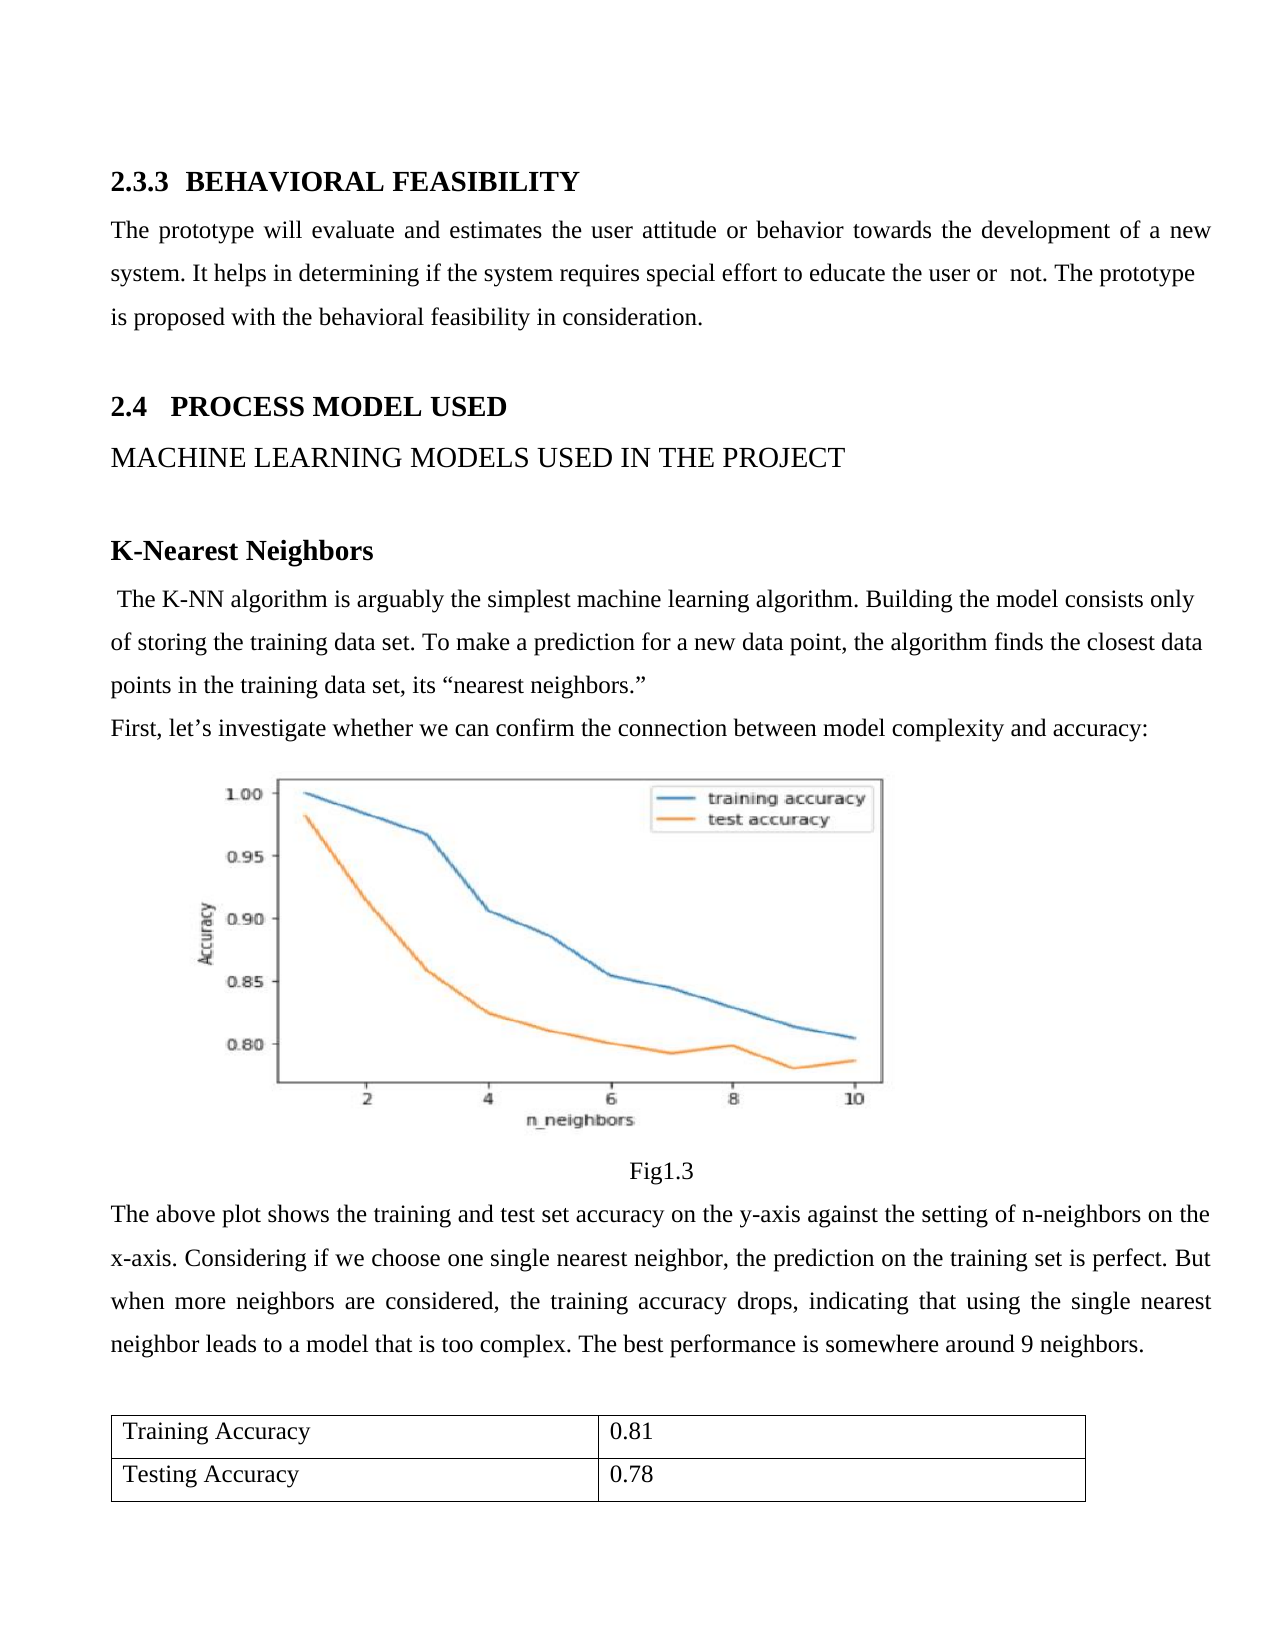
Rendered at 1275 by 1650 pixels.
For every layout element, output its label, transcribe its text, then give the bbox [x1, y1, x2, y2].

subtitle BEHAVIORAL FEASIBILITY [110, 164, 1212, 197]
picture [110, 756, 972, 1141]
table_header 0.81 [599, 1416, 1085, 1458]
text The prototype will evaluate and estimates the user attitude or behavior towards the development of a new system. It helps in determining if the system requires special effort to educate the user or not. The prototype [110, 215, 1212, 287]
text MACHINE LEARNING MODELS USED IN THE PROJECT [110, 440, 1212, 473]
table_cell 0.78 [599, 1459, 1085, 1501]
table_header Training Accuracy [112, 1416, 598, 1458]
text K-Nearest Neighbors [110, 533, 1212, 567]
text The K-NN algorithm is arguably the simplest machine learning algorithm. Building the model consists only of storing the training data set. To make a prediction for a new data point, the algorithm finds the closest data points in the training data set, its “nearest neighbors.” [110, 584, 1212, 699]
subtitle PROCESS MODEL USED [110, 389, 1212, 423]
text First, let’s investigate whether we can confirm the connection between model complexity and accuracy: [110, 713, 1212, 742]
text is proposed with the behavioral feasibility in consideration. [110, 302, 1212, 331]
text Fig1.3 [110, 1156, 1212, 1185]
table_cell Testing Accuracy [112, 1459, 598, 1501]
text The above plot shows the training and test set accuracy on the y-axis against the setting of n-neighbors on the x-axis. Considering if we choose one single nearest neighbor, the prediction on the training set is perfect. But when more neighbors are considered, the training accuracy drops, indicating that using the single nearest neighbor leads to a model that is too complex. The best performance is somewhere around 9 neighbors. [110, 1199, 1212, 1358]
